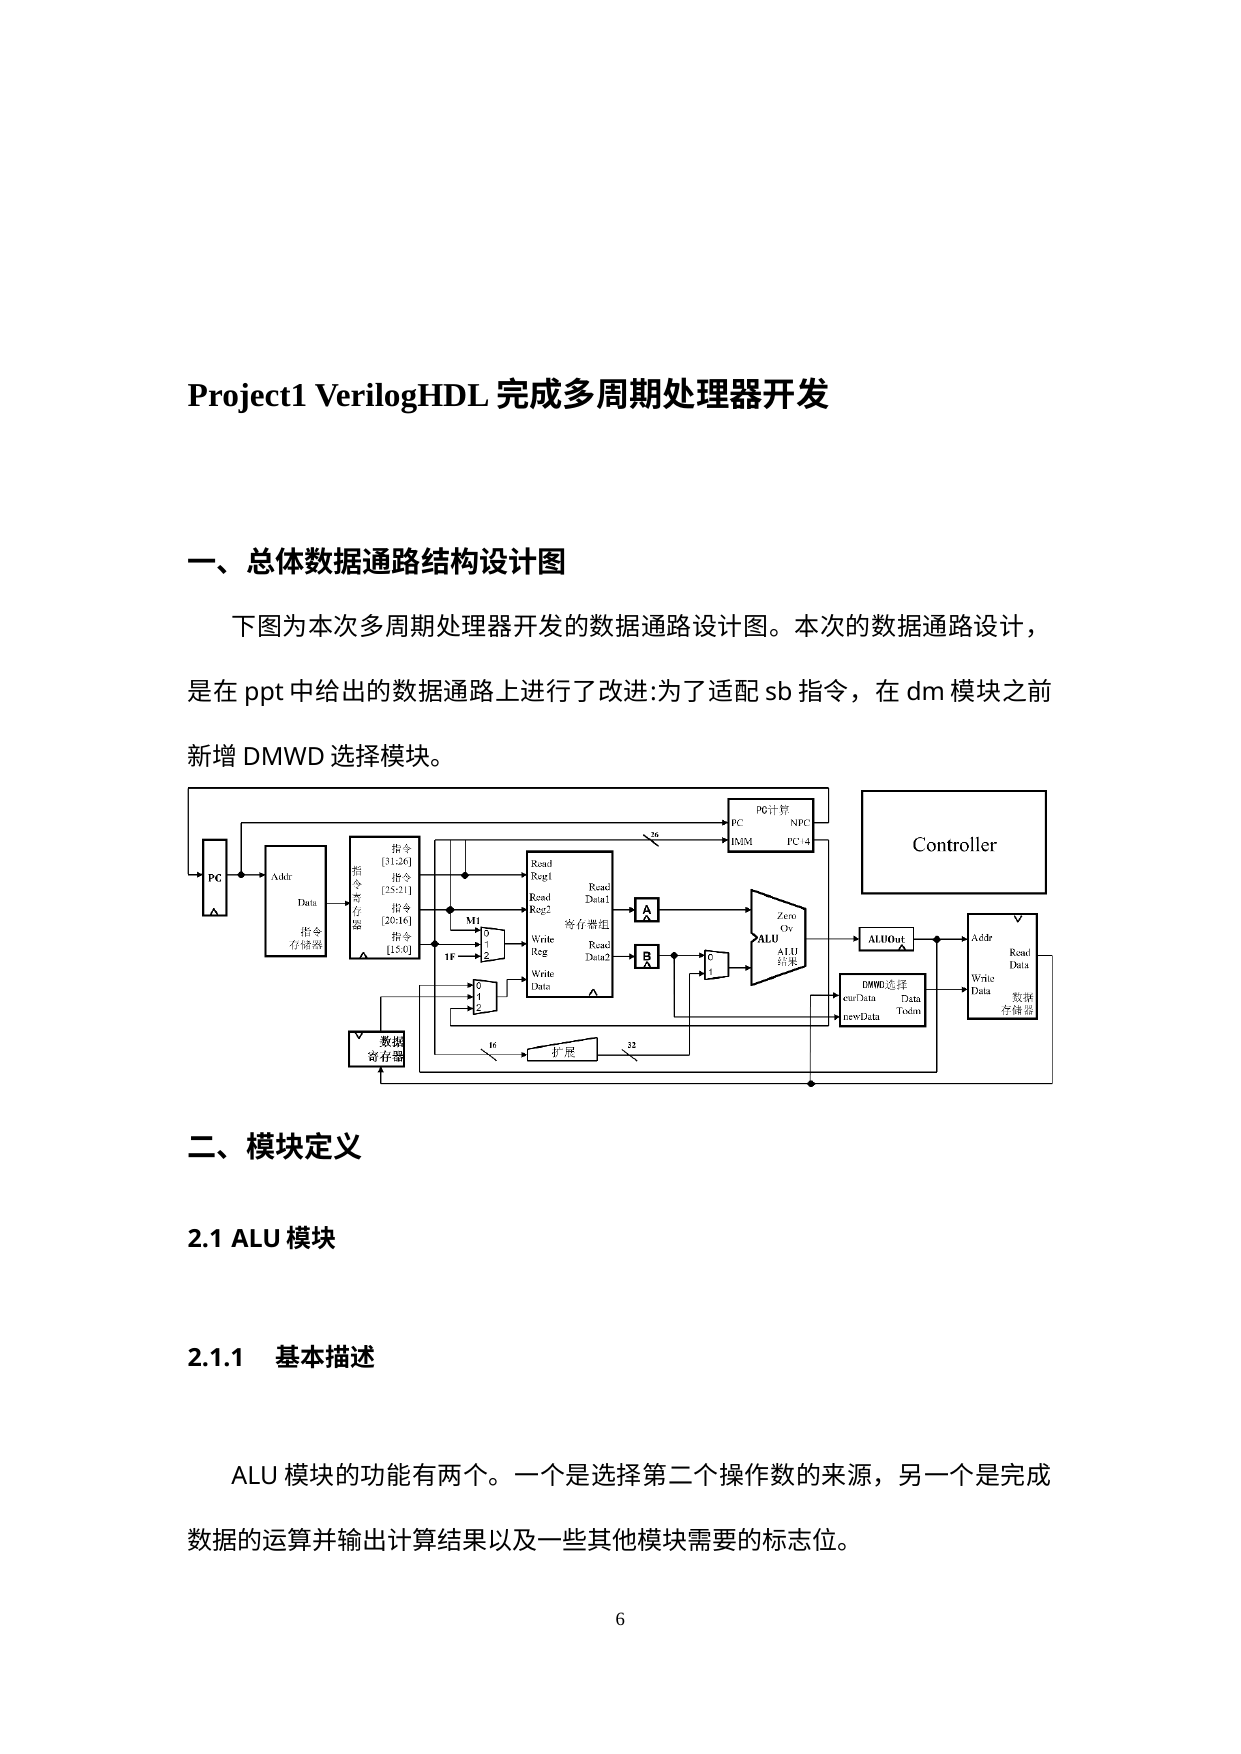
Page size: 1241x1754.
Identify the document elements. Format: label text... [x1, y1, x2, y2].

subtitle 2.1 ALU模块 [187, 1204, 1053, 1269]
text ALU模块的功能有两个。一个是选择第二个操作数的来源，另一个是完成数据的运算并输出计算结果以及一些其他模块需要的标志位。 [187, 1441, 1053, 1571]
text 一、总体数据通路结构设计图 [187, 527, 1053, 592]
picture [187, 787, 1053, 1087]
subtitle Project1 VerilogHDL 完成多周期处理器开发 [187, 360, 1053, 425]
subtitle 2.1.1 基本描述 [187, 1323, 1053, 1388]
text 二、模块定义 [187, 1112, 1053, 1177]
text 下图为本次多周期处理器开发的数据通路设计图。本次的数据通路设计，是在ppt中给出的数据通路上进行了改进:为了适配sb指令，在dm模块之前新增DMWD选择模块。 [187, 592, 1053, 787]
